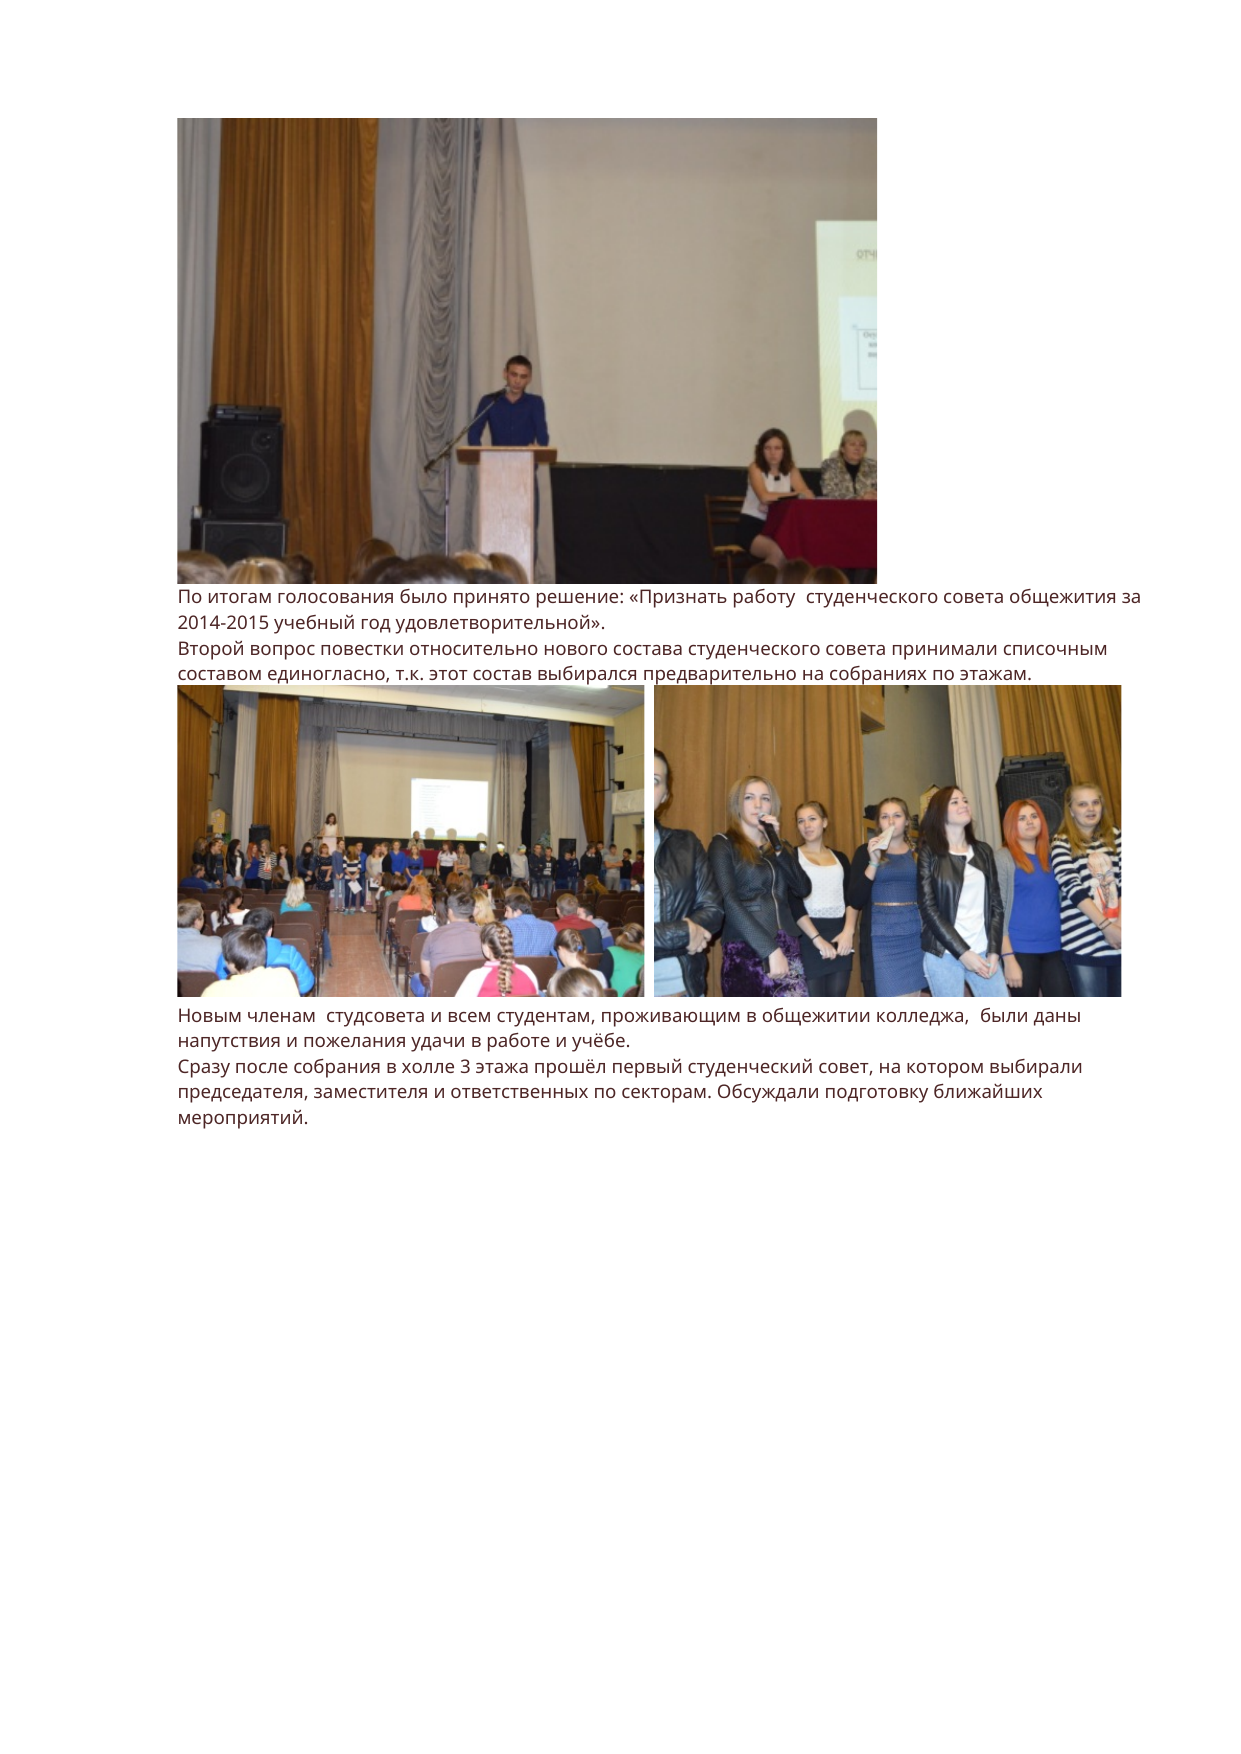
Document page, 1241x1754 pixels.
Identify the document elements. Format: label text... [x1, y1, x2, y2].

text Новым членам студсовета и всем студентам, проживающим в общежитии колледжа, были даны напутствия и пожелания удачи в работе и учёбе. Сразу после собрания в холле 3 этажа прошёл первый студенческий совет, на котором выбирали председателя, заместителя и ответственных по секторам. Обсуждали подготовку ближайших мероприятий. [177, 1002, 1152, 1130]
picture [177, 685, 645, 997]
picture [654, 685, 1122, 997]
picture [177, 118, 878, 584]
text По итогам голосования было принято решение: «Признать работу студенческого совета общежития за 2014-2015 учебный год удовлетворительной». Второй вопрос повестки относительно нового состава студенческого совета принимали списочным составом единогласно, т.к. этот состав выбирался предварительно на собраниях по этажам. [177, 584, 1152, 686]
